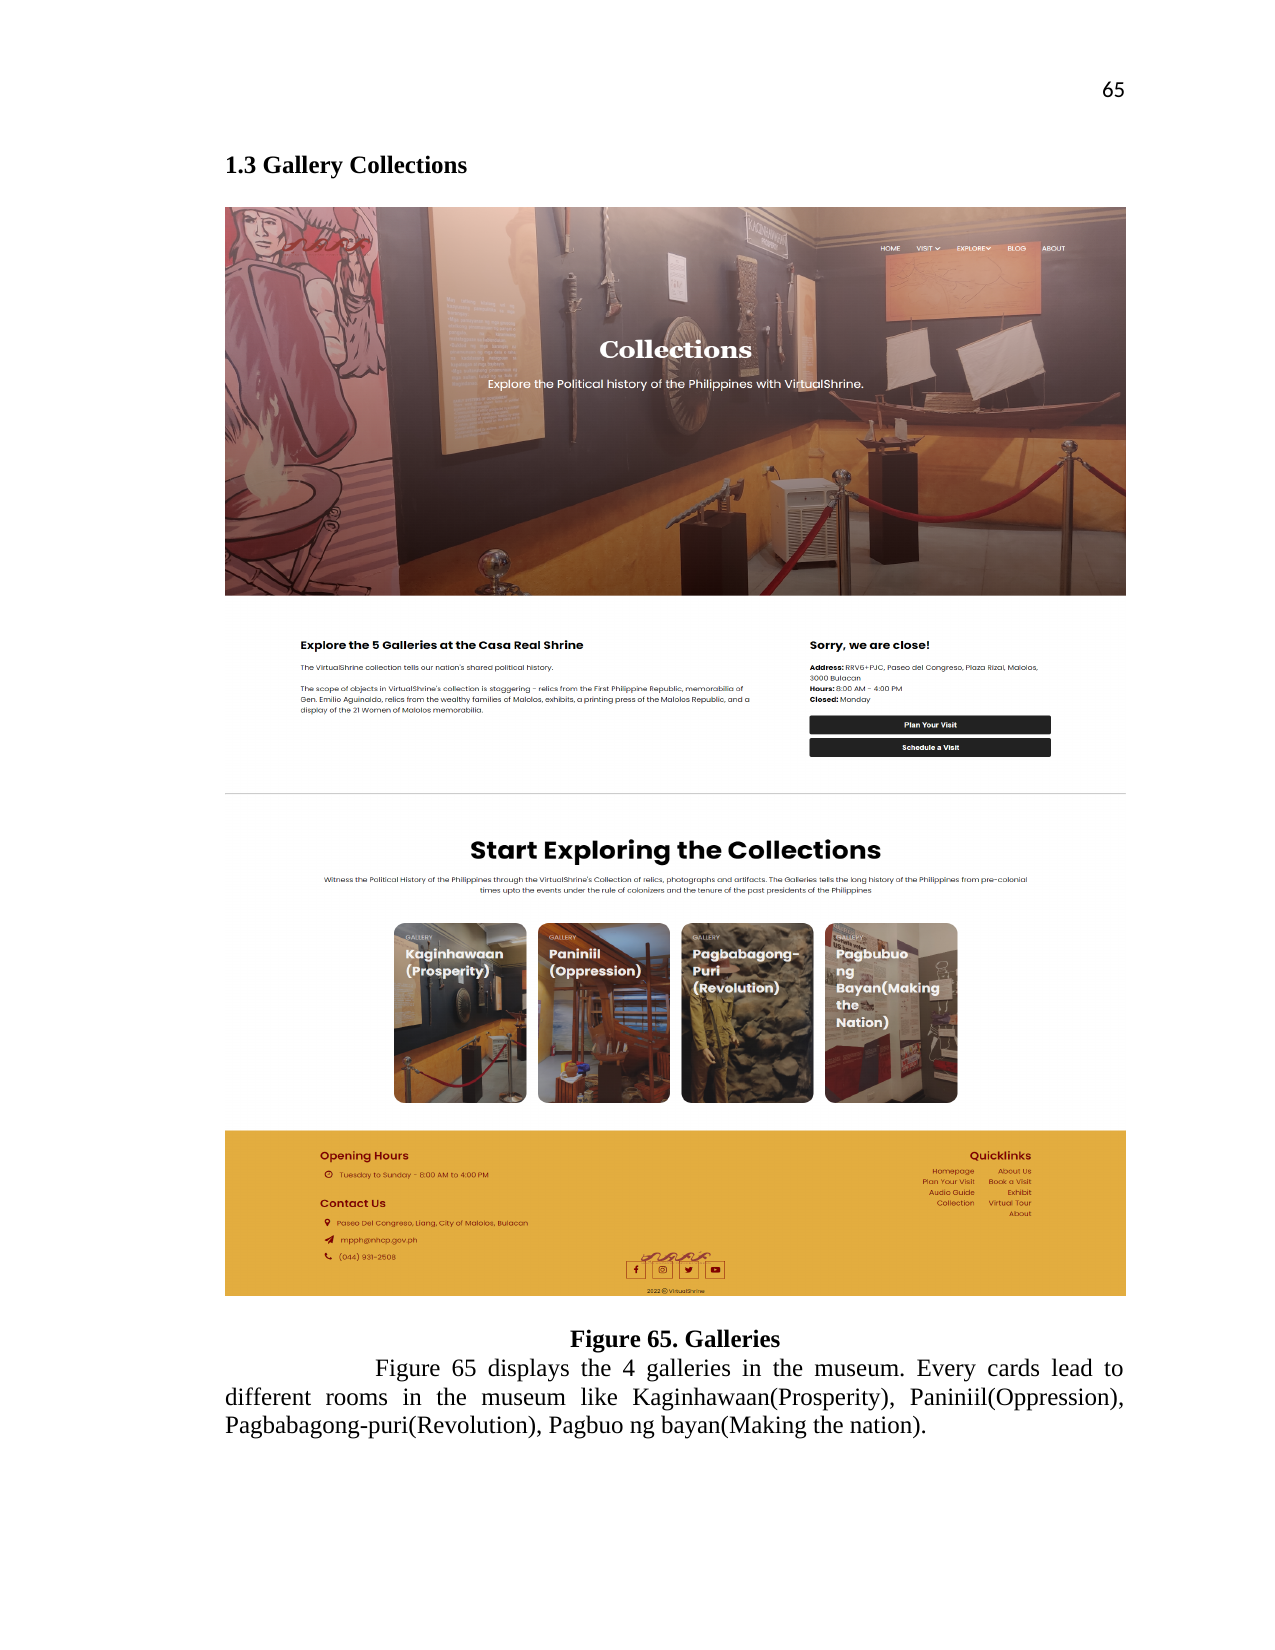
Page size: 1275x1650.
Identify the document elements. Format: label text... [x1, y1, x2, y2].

picture [225, 207, 1126, 1296]
text Figure 65 displays the 4 galleries in the museum. Every cards lead to different rooms in the museum like Kaginhawaan(Prosperity), Paniniil(Oppression), Pagbabagong-puri(Revolution), Pagbuo ng bayan(Making the nation). [225, 1353, 1125, 1439]
text 1.3 Gallery Collections [225, 150, 1125, 179]
text Figure 65. Galleries [225, 1324, 1125, 1353]
